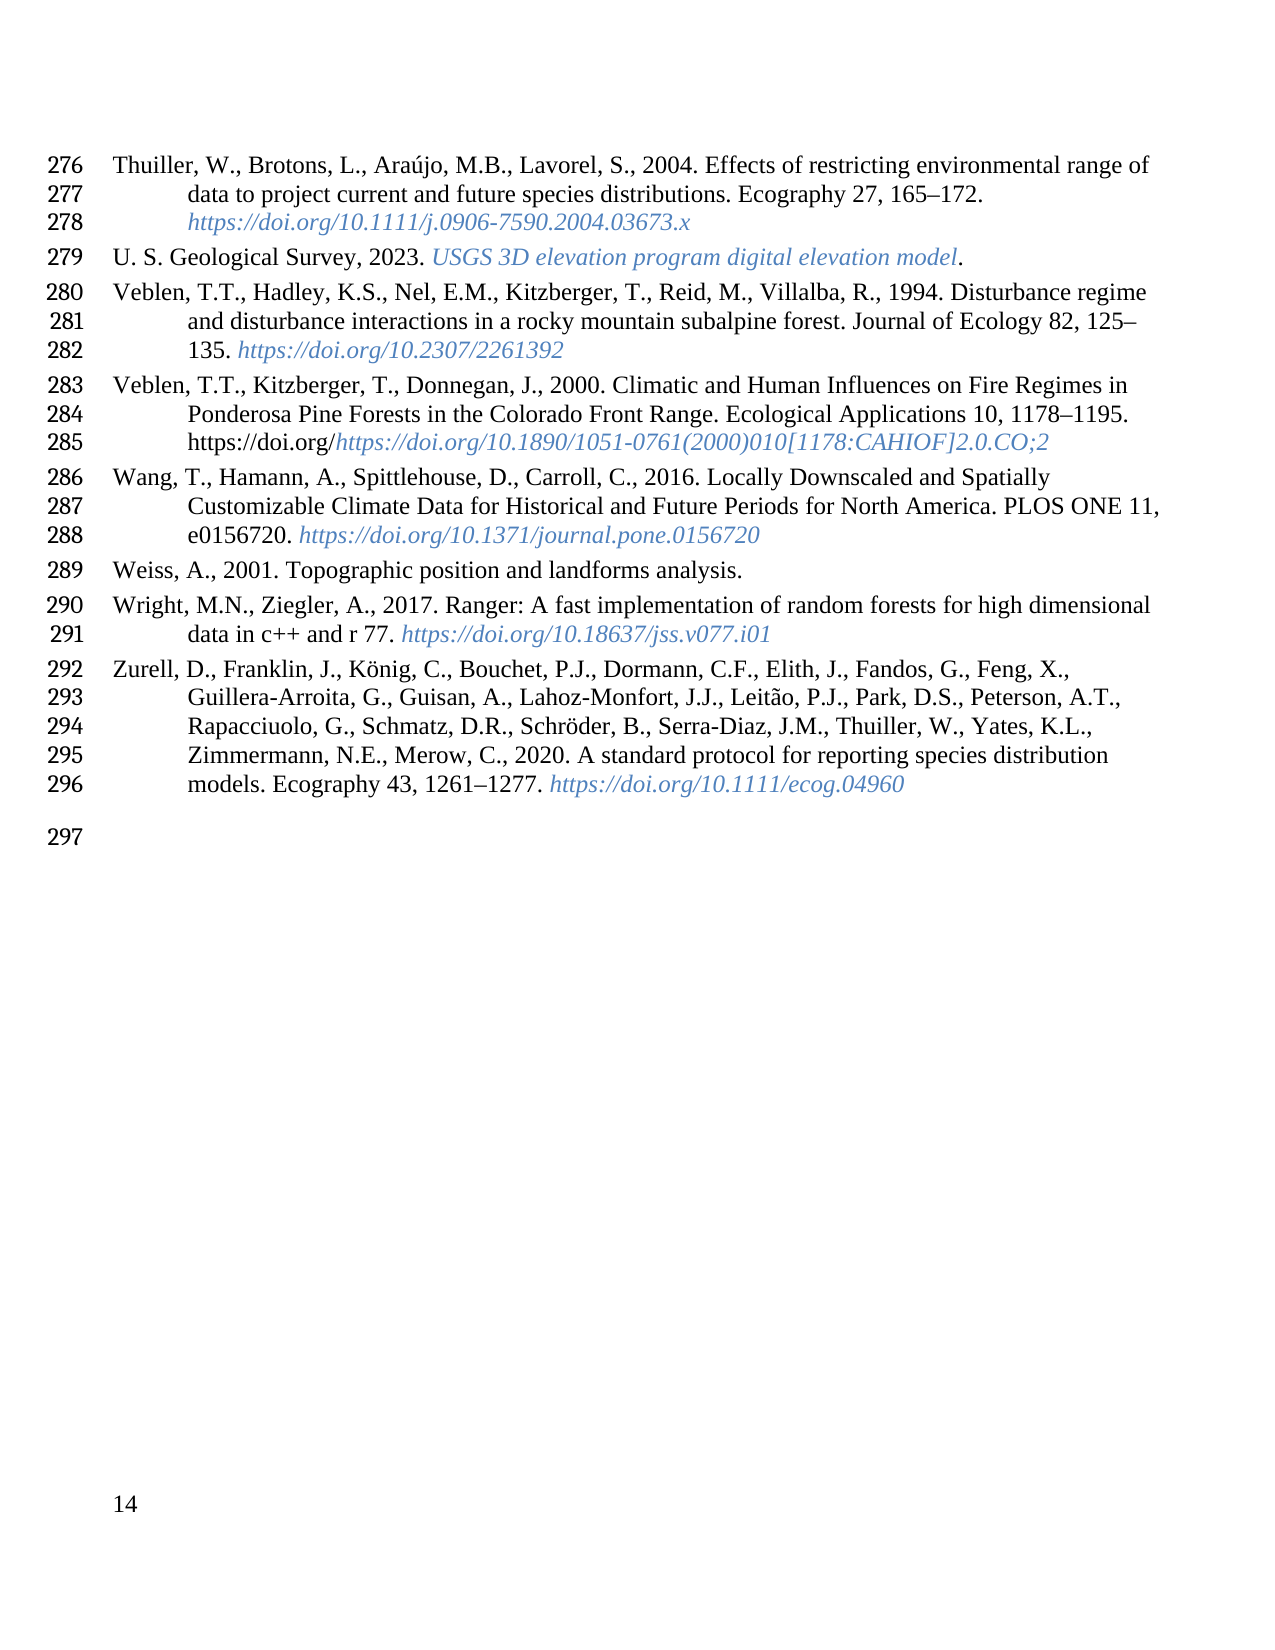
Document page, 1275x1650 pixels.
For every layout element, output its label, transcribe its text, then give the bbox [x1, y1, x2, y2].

text U. S. Geological Survey, 2023. USGS 3D elevation program digital elevation model. [112, 242, 1162, 271]
text Wright, M.N., Ziegler, A., 2017. Ranger: A fast implementation of random forests for high dimensional data in c++ and r 77. https://doi.org/10.18637/jss.v077.i01 [112, 590, 1162, 647]
text Weiss, A., 2001. Topographic position and landforms analysis. [112, 555, 1162, 584]
text Zurell, D., Franklin, J., König, C., Bouchet, P.J., Dormann, C.F., Elith, J., Fandos, G., Feng, X., Guillera-Arroita, G., Guisan, A., Lahoz-Monfort, J.J., Leitão, P.J., Park, D.S., Peterson, A.T., Rapacciuolo, G., Schmatz, D.R., Schröder, B., Serra-Diaz, J.M., Thuiller, W., Yates, K.L., Zimmermann, N.E., Merow, C., 2020. A standard protocol for reporting species distribution models. Ecography 43, 1261–1277. https://doi.org/10.1111/ecog.04960 [112, 654, 1162, 797]
text Thuiller, W., Brotons, L., Araújo, M.B., Lavorel, S., 2004. Effects of restricting environmental range of data to project current and future species distributions. Ecography 27, 165–172. https://doi.org/10.1111/j.0906-7590.2004.03673.x [112, 150, 1162, 236]
text Veblen, T.T., Kitzberger, T., Donnegan, J., 2000. Climatic and Human Influences on Fire Regimes in Ponderosa Pine Forests in the Colorado Front Range. Ecological Applications 10, 1178–1195. https://doi.org/https://doi.org/10.1890/1051-0761(2000)010[1178:CAHIOF]2.0.CO;2 [112, 370, 1162, 456]
text Wang, T., Hamann, A., Spittlehouse, D., Carroll, C., 2016. Locally Downscaled and Spatially Customizable Climate Data for Historical and Future Periods for North America. PLOS ONE 11, e0156720. https://doi.org/10.1371/journal.pone.0156720 [112, 462, 1162, 549]
text Veblen, T.T., Hadley, K.S., Nel, E.M., Kitzberger, T., Reid, M., Villalba, R., 1994. Disturbance regime and disturbance interactions in a rocky mountain subalpine forest. Journal of Ecology 82, 125–135. https://doi.org/10.2307/2261392 [112, 277, 1162, 364]
